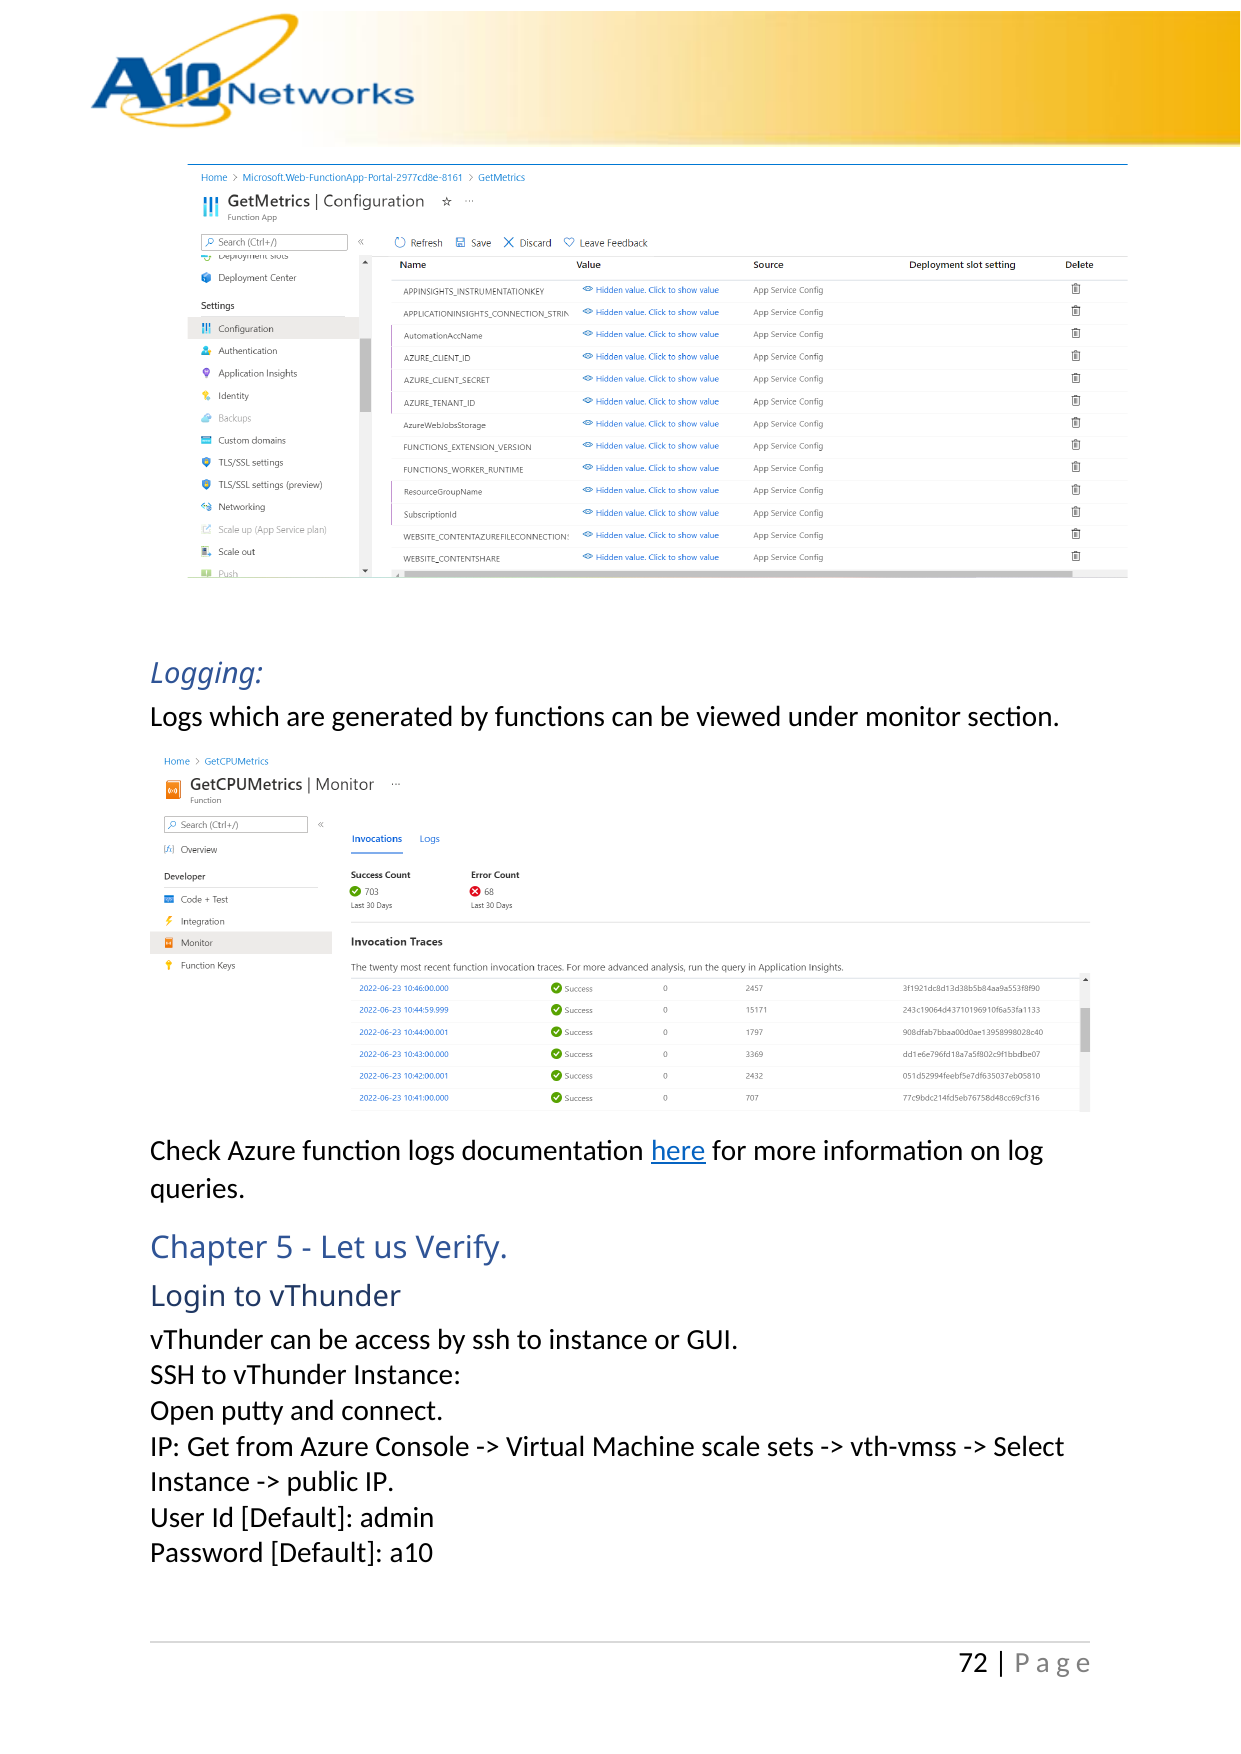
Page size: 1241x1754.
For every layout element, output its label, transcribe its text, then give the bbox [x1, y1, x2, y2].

picture [187, 164, 1128, 578]
subtitle Logging: [150, 652, 1090, 692]
text Password [Default]: a10 [150, 1534, 1090, 1570]
picture [150, 752, 1091, 1112]
text Open putty and connect. [150, 1392, 1090, 1428]
subtitle Chapter 5 - Let us Verify. [150, 1225, 1090, 1268]
text User Id [Default]: admin [150, 1499, 1090, 1534]
text vThunder can be access by ssh to instance or GUI. [150, 1321, 1090, 1356]
picture [0, 11, 1241, 147]
text Logs which are generated by functions can be viewed under monitor section. [150, 698, 1090, 733]
text SSH to vThunder Instance: [150, 1356, 1090, 1392]
text Check Azure function logs documentation here for more information on log queries. [150, 1132, 1090, 1206]
subtitle Login to vThunder [150, 1275, 1090, 1315]
text IP: Get from Azure Console -> Virtual Machine scale sets -> vth-vmss -> Select Instance -> public IP. [150, 1428, 1090, 1499]
